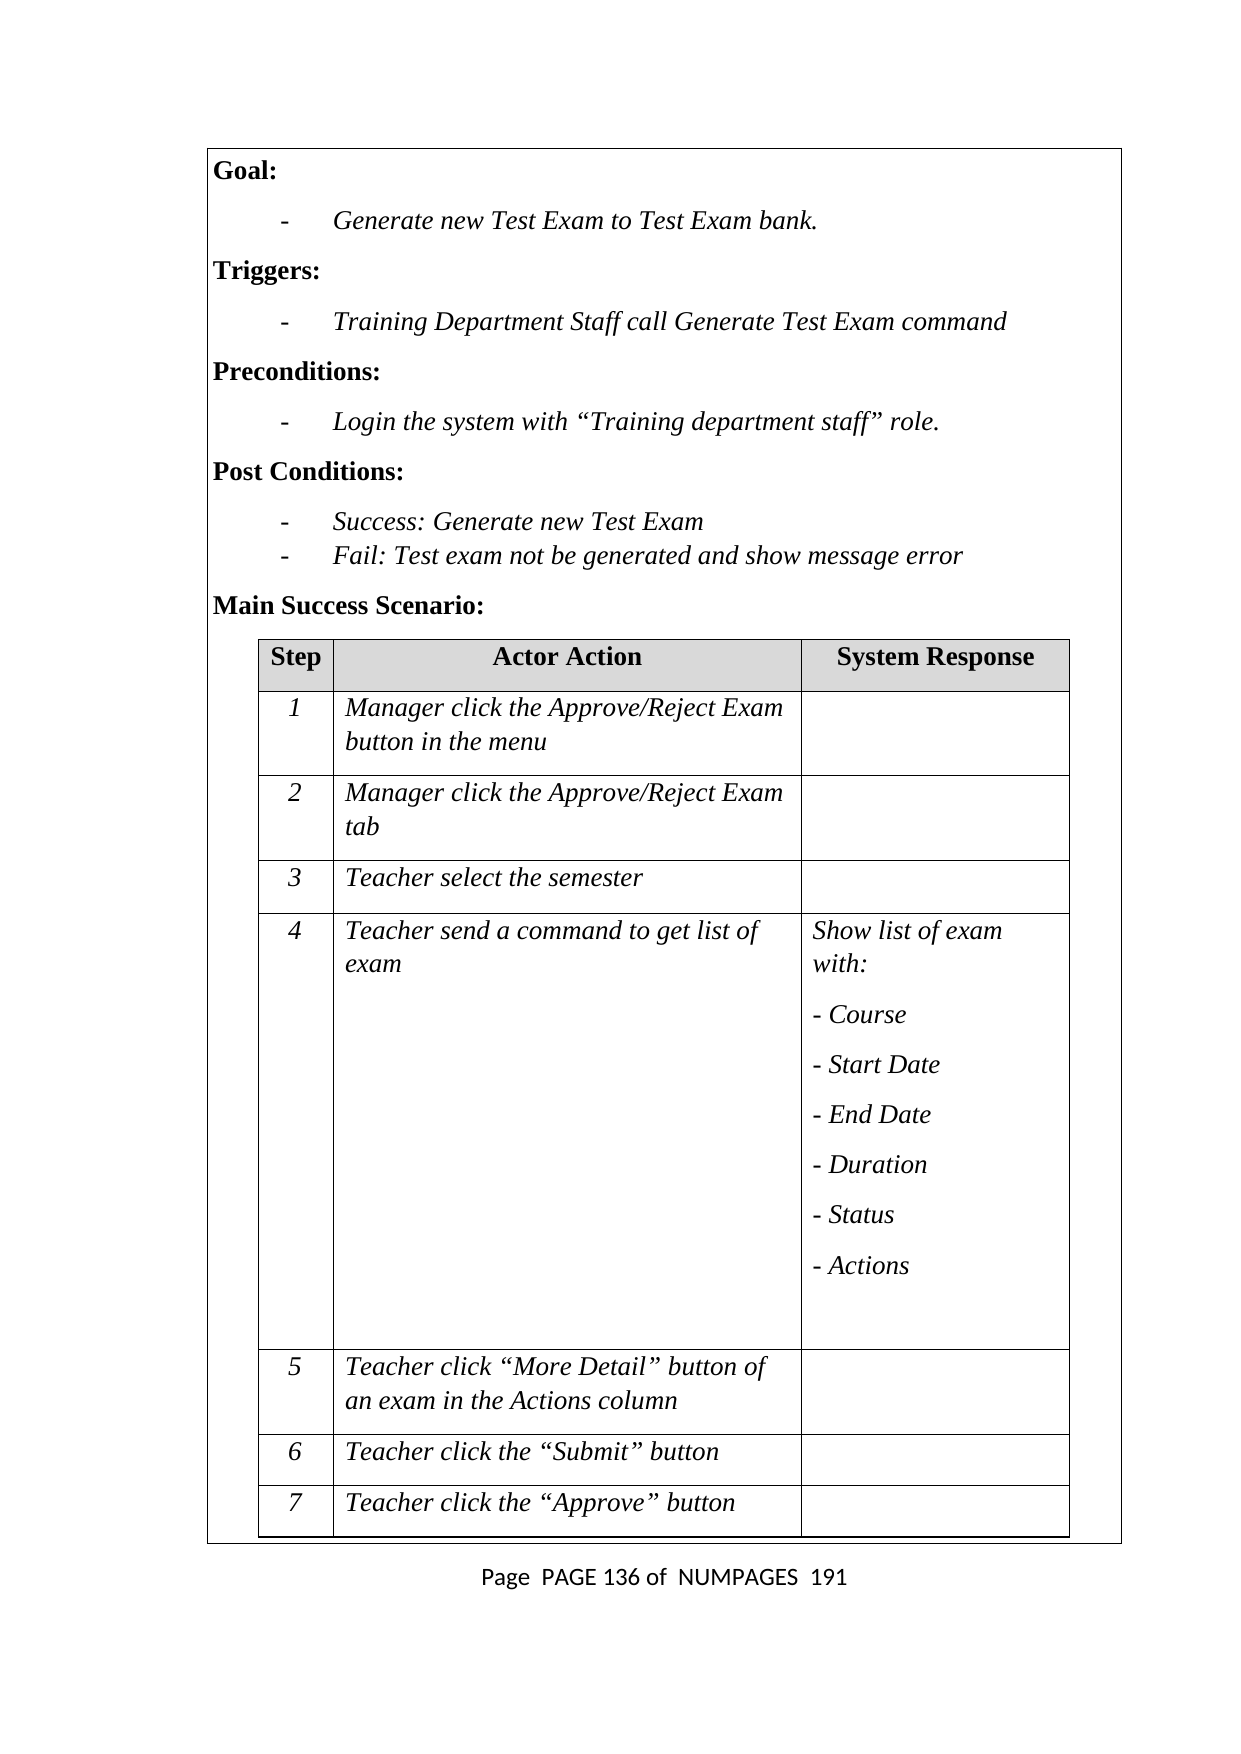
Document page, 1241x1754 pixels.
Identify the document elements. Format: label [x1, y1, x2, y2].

table_cell [208, 149, 1121, 1543]
